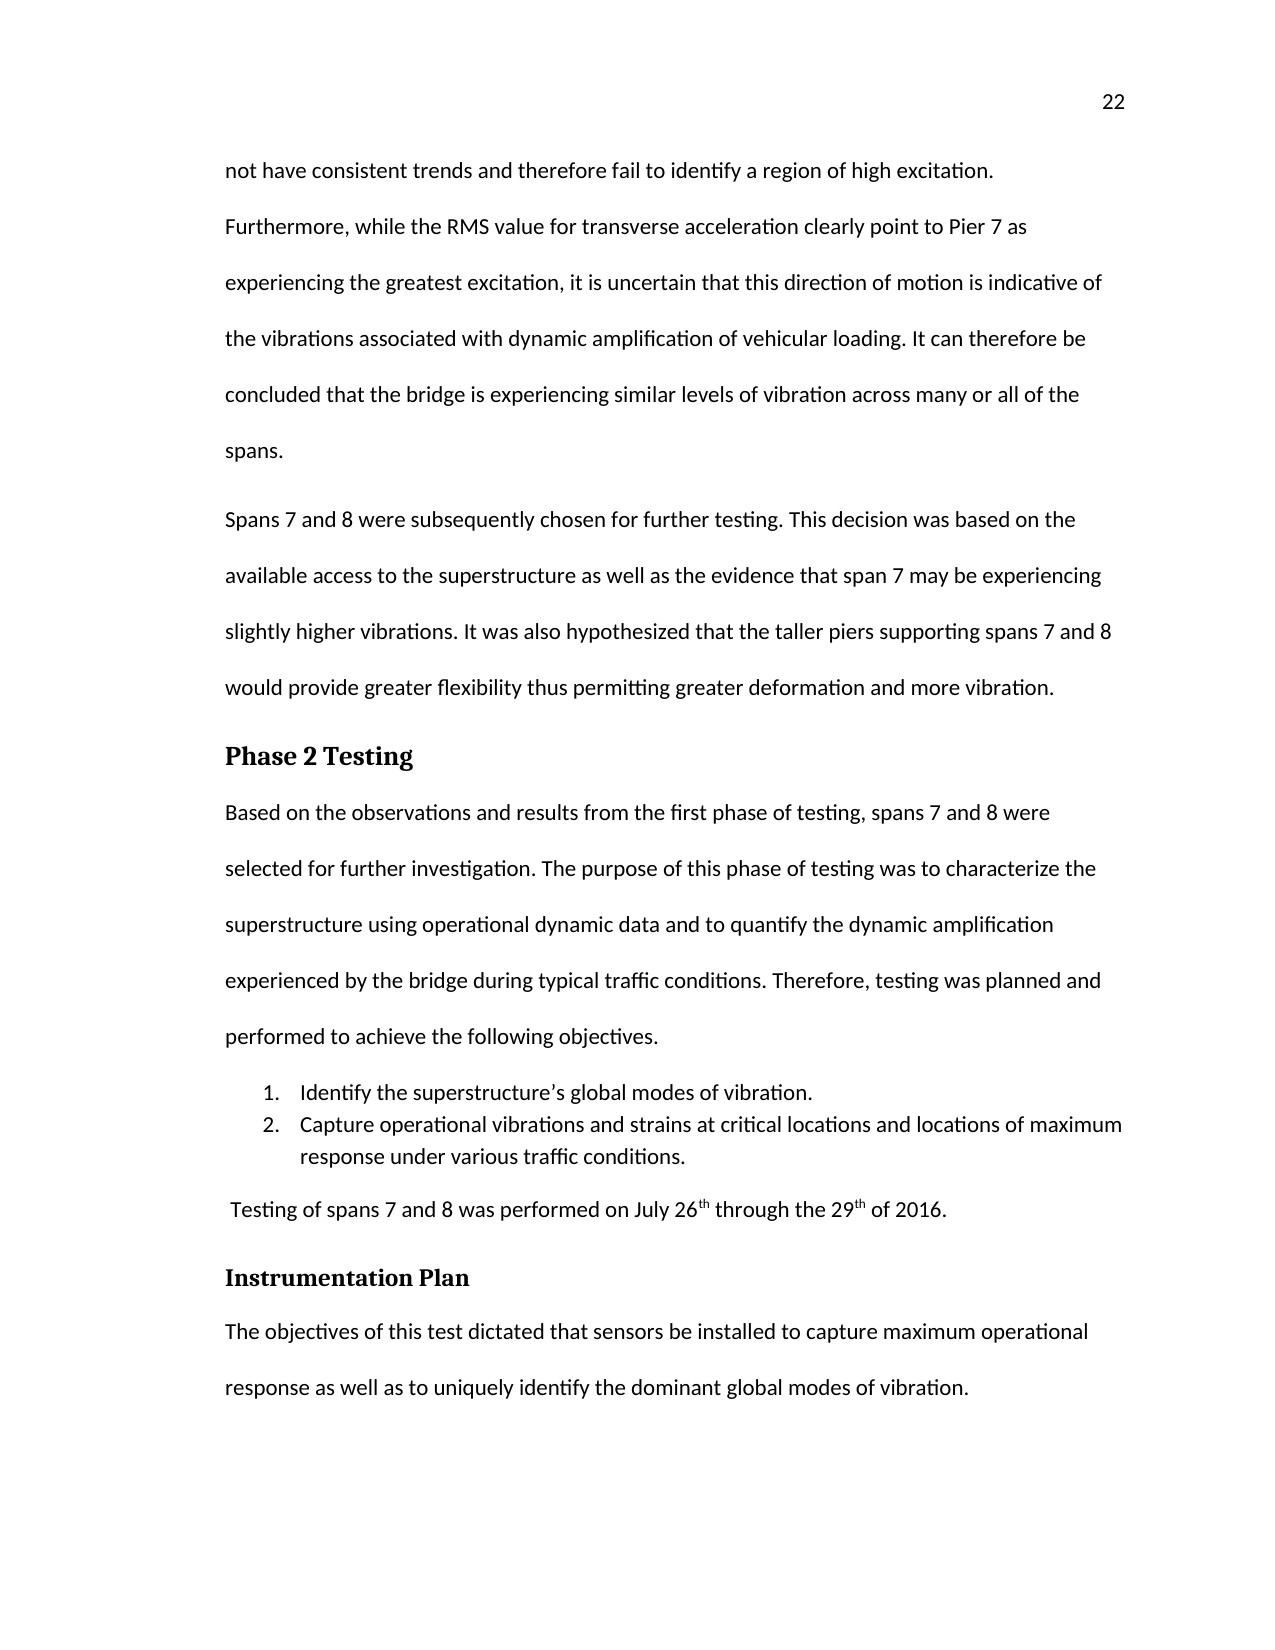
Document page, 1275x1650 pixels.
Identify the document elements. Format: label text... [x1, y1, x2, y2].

text Based on the observations and results from the first phase of testing, spans 7 and 8 were selected for further investigation. The purpose of this phase of testing was to characterize the superstructure using operational dynamic data and to quantify the dynamic amplification experienced by the bridge during typical traffic conditions. Therefore, testing was planned and performed to achieve the following objectives. [225, 798, 1125, 1050]
text Testing of spans 7 and 8 was performed on July 26th through the 29th of 2016. [225, 1195, 1125, 1223]
list Capture operational vibrations and strains at critical locations and locations of maximum response under various traffic conditions. [262, 1110, 1125, 1170]
subtitle Phase 2 Testing [225, 741, 1125, 773]
list Identify the superstructure’s global modes of vibration. [262, 1078, 1125, 1106]
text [225, 156, 1125, 464]
subtitle Instrumentation Plan [225, 1264, 1125, 1292]
text The objectives of this test dictated that sensors be installed to capture maximum operational response as well as to uniquely identify the dominant global modes of vibration. [225, 1317, 1125, 1402]
text Spans 7 and 8 were subsequently chosen for further testing. This decision was based on the available access to the superstructure as well as the evidence that span 7 may be experiencing slightly higher vibrations. It was also hypothesized that the taller piers supporting spans 7 and 8 would provide greater flexibility thus permitting greater deformation and more vibration. [225, 505, 1125, 701]
